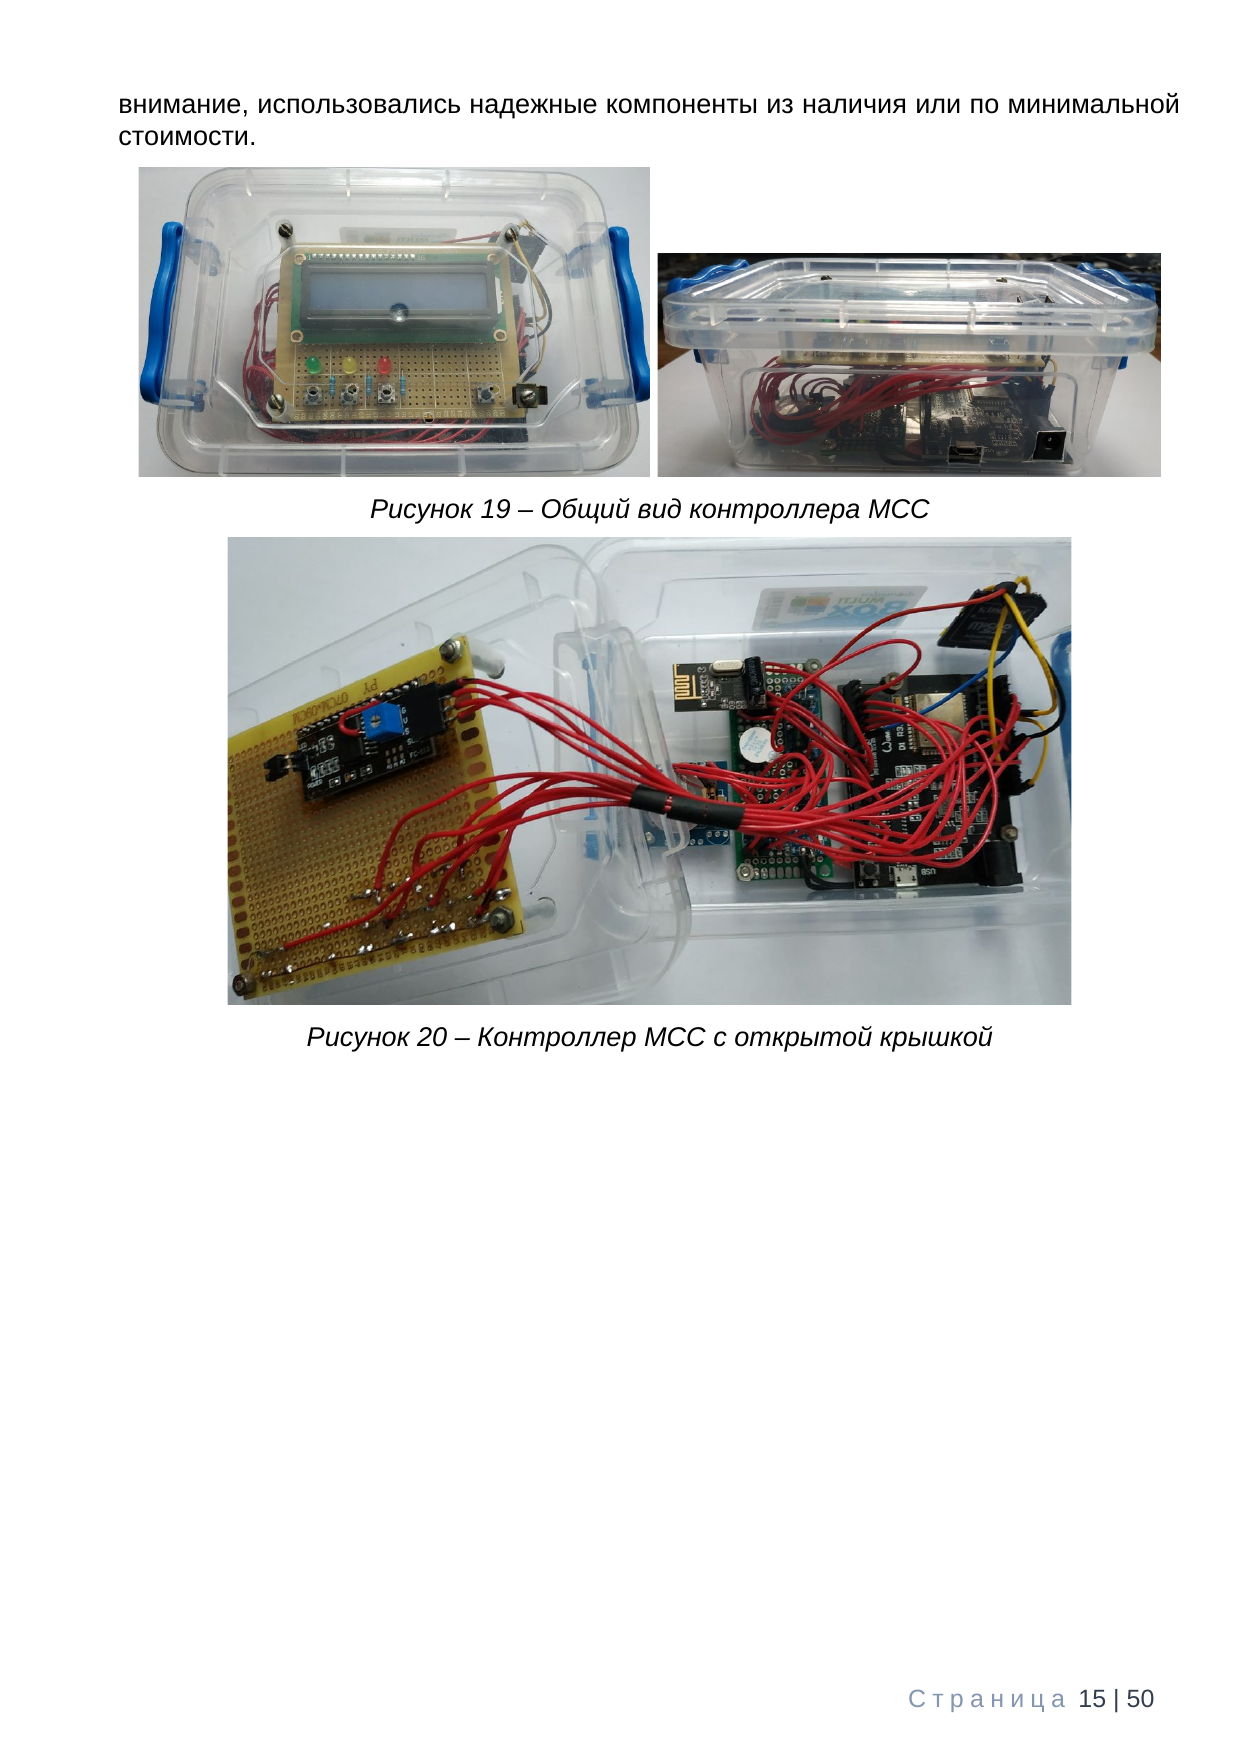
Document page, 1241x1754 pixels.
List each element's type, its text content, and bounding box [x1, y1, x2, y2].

text Рисунок 19 – Общий вид контроллера MCC [118, 493, 1181, 525]
text Рисунок 20 – Контроллер MCC с открытой крышкой [118, 1021, 1181, 1052]
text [118, 88, 1181, 151]
picture [138, 167, 650, 477]
picture [227, 537, 1072, 1005]
picture [657, 253, 1161, 477]
